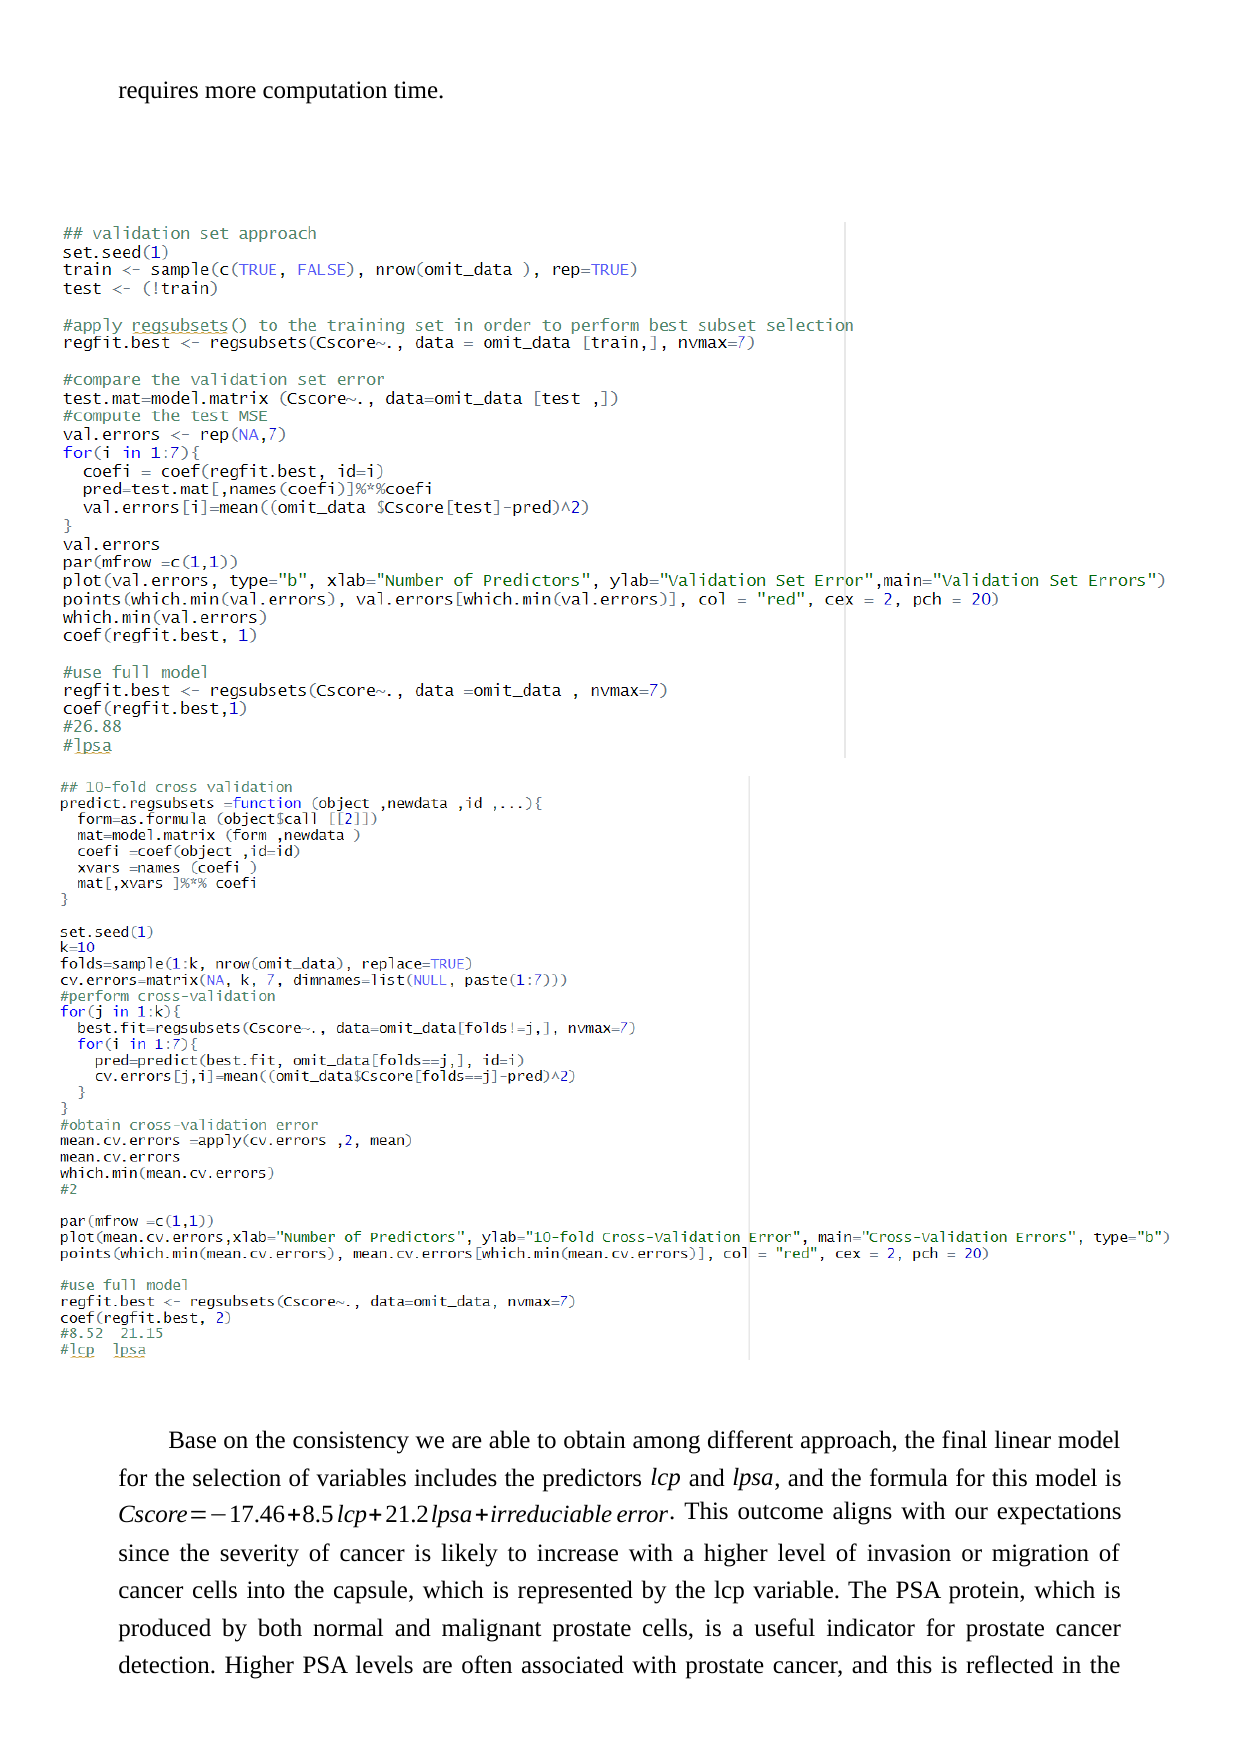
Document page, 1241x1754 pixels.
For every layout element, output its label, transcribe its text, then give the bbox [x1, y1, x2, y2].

picture [59, 776, 1183, 1360]
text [118, 1421, 1122, 1683]
picture [58, 222, 1172, 758]
